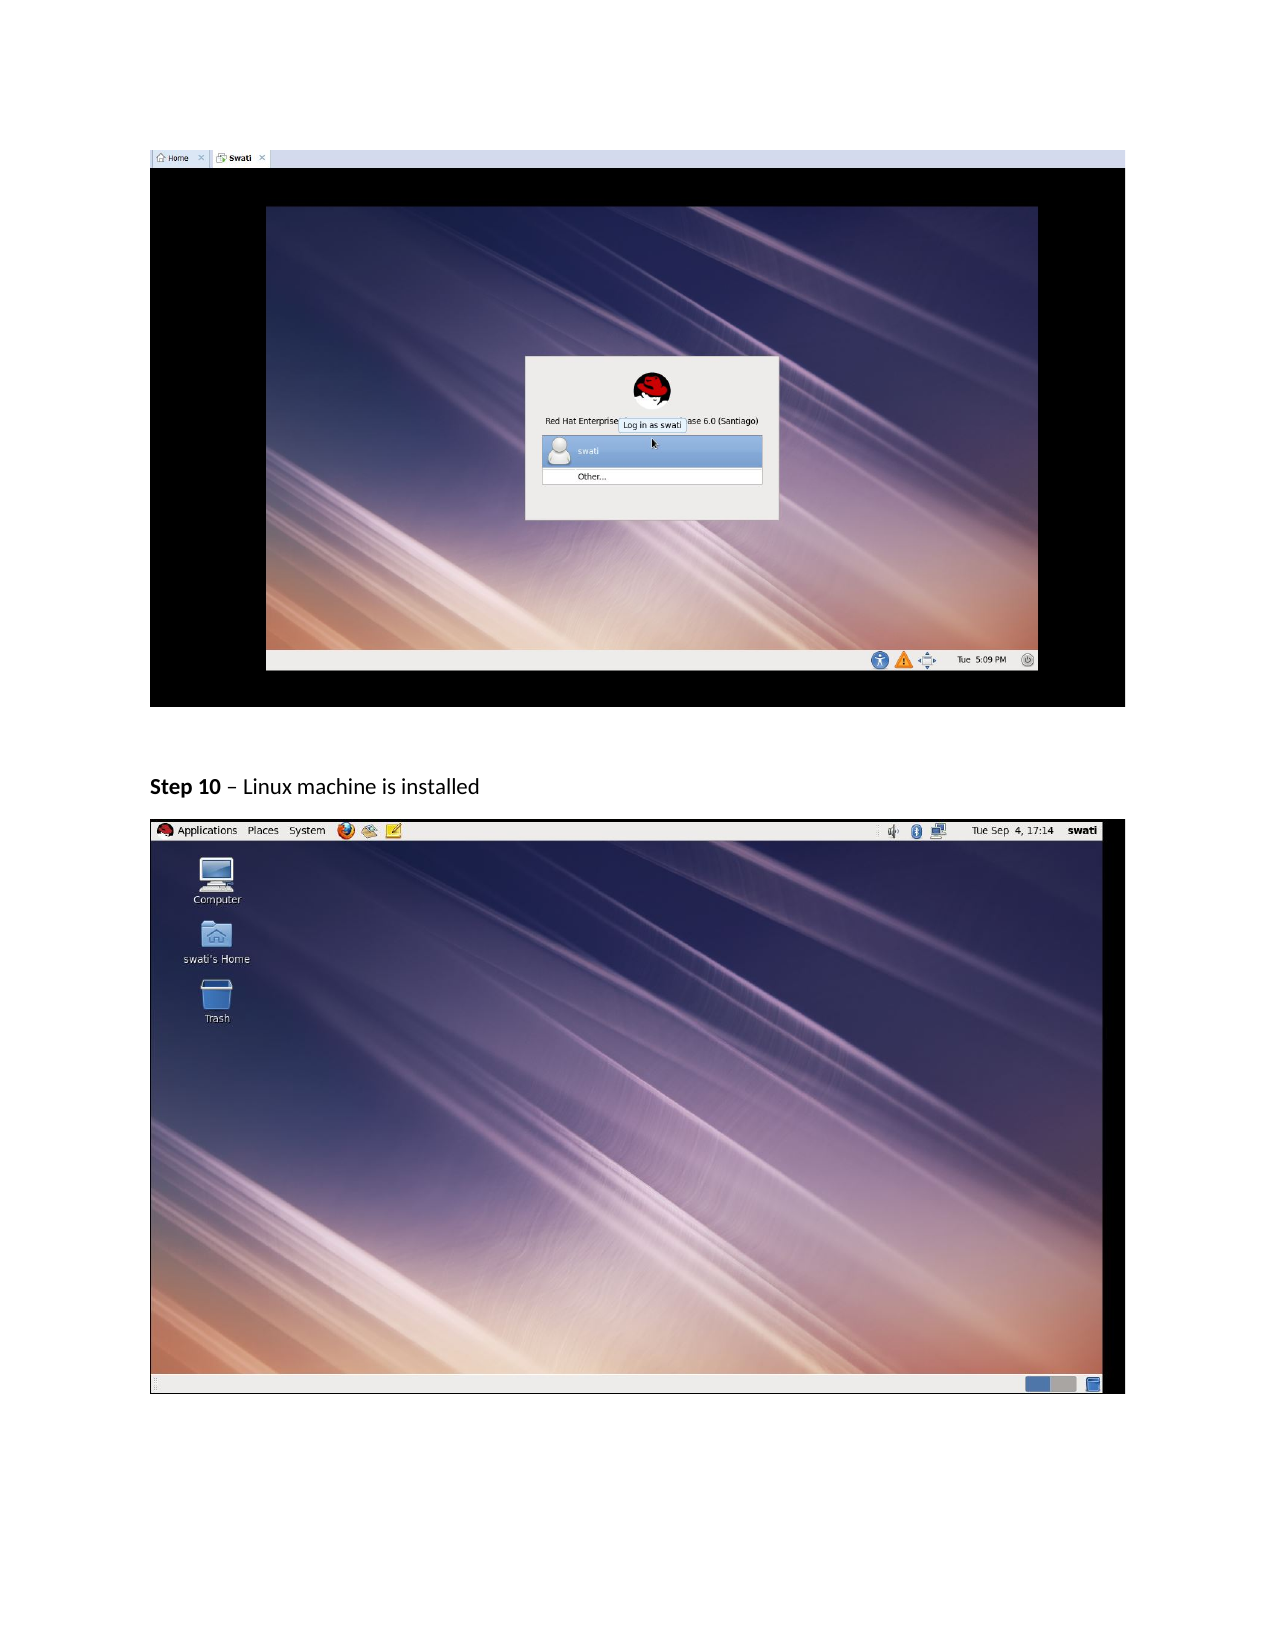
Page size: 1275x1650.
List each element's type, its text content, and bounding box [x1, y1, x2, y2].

picture [150, 150, 1125, 707]
text Step 10 – Linux machine is installed [150, 772, 1125, 801]
picture [150, 819, 1125, 1394]
